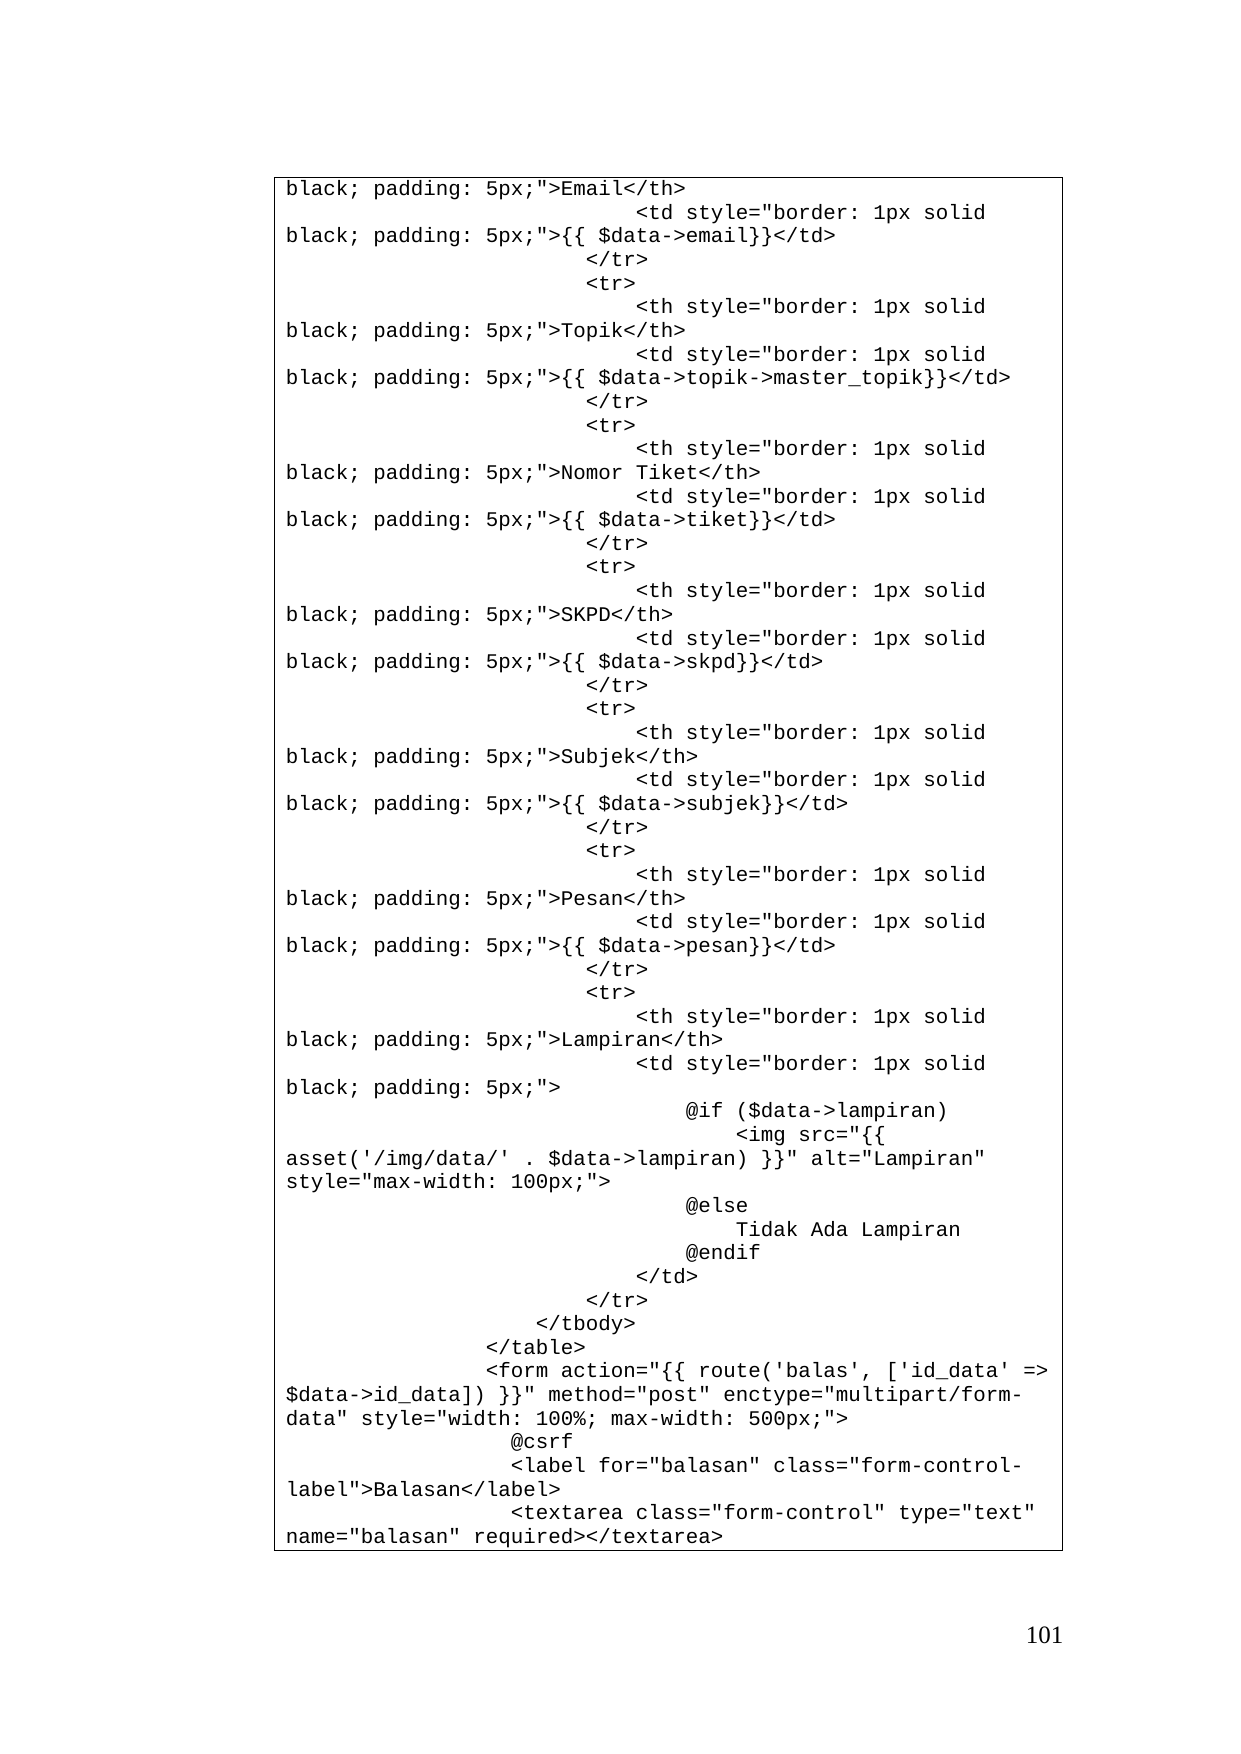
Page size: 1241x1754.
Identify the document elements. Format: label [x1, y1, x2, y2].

table_header [275, 178, 1062, 1550]
